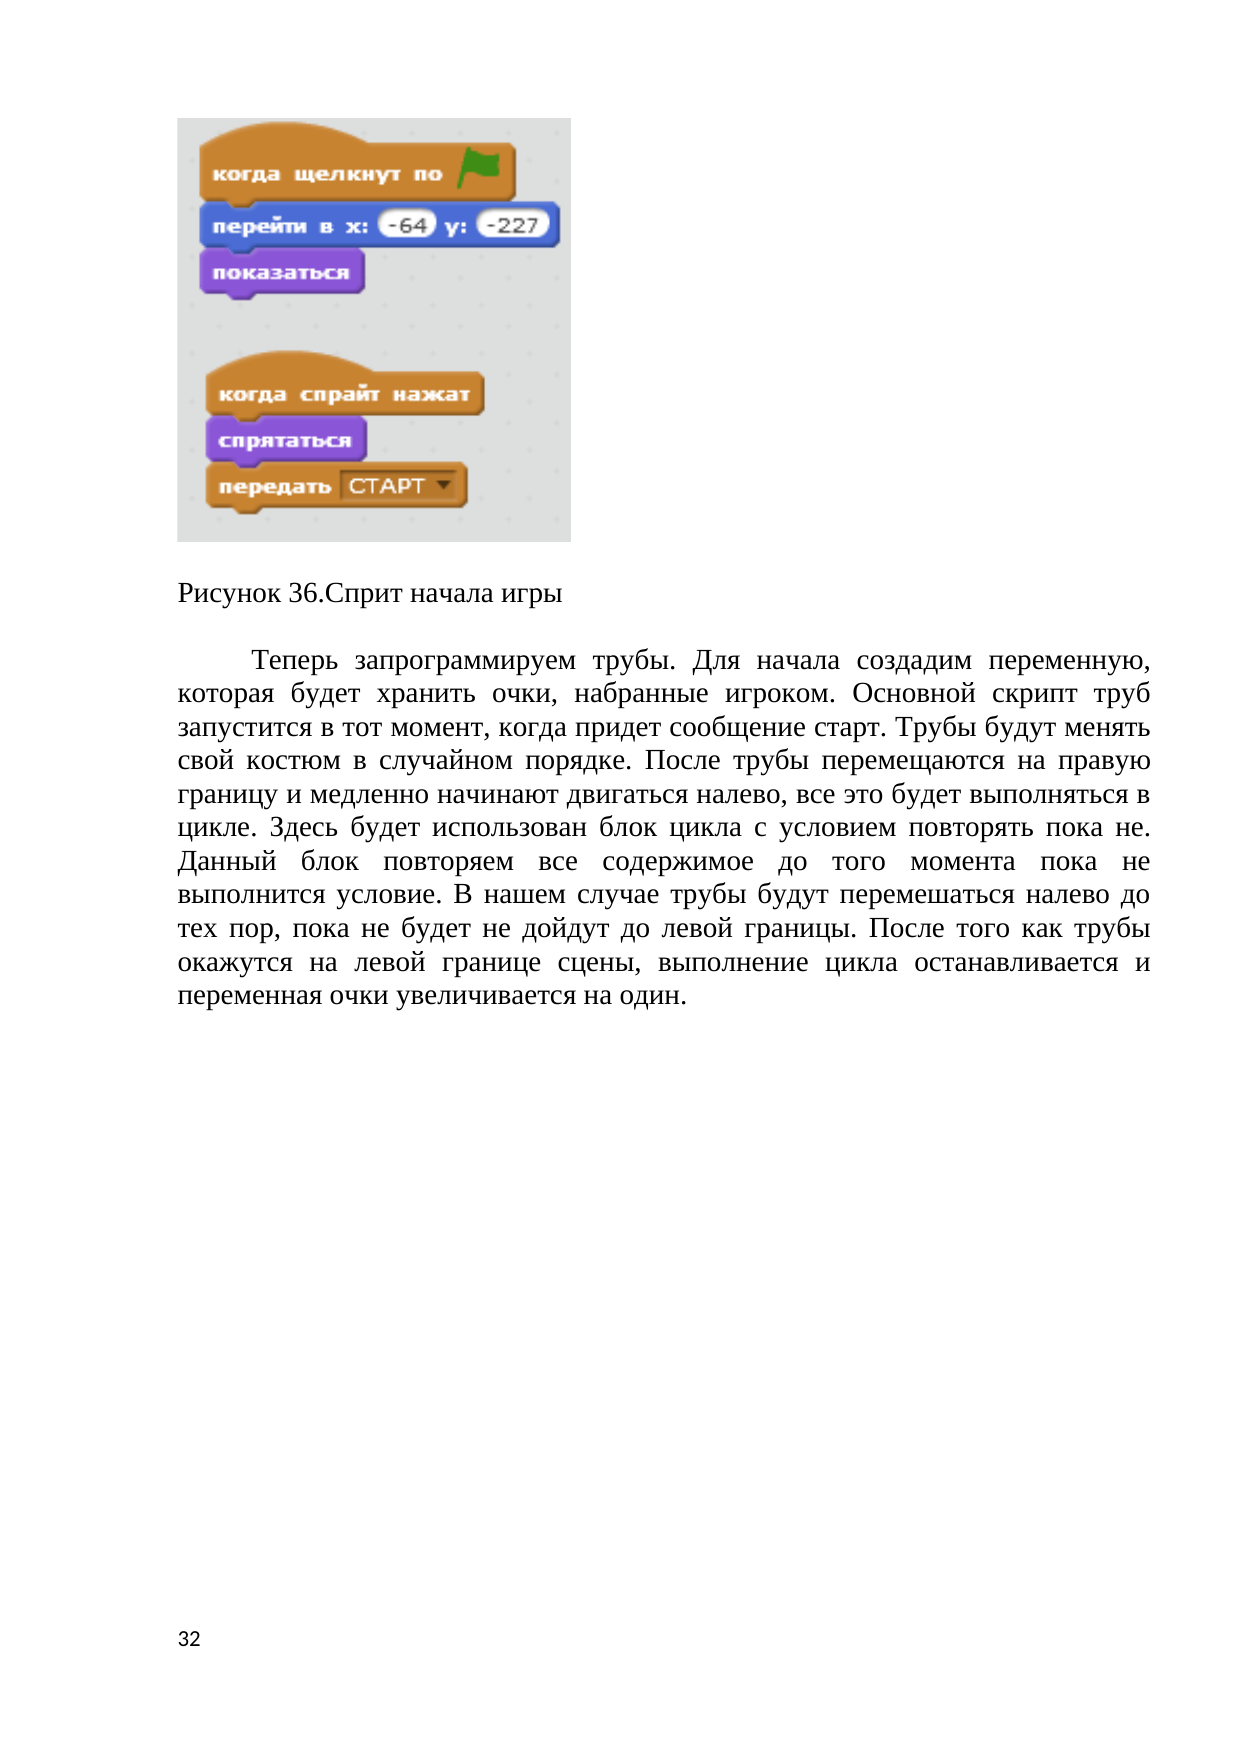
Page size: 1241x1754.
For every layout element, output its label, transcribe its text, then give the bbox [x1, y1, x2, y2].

picture [177, 118, 571, 542]
text Рисунок 36.Сприт начала игры [177, 575, 1152, 608]
text Теперь запрограммируем трубы. Для начала создадим переменную, которая будет хранить очки, набранные игроком. Основной скрипт труб запустится в тот момент, когда придет сообщение старт. Трубы будут менять свой костюм в случайном порядке. После трубы перемещаются на правую границу и медленно начинают двигаться налево, все это будет выполняться в цикле. Здесь будет использован блок цикла с условием повторять пока не. Данный блок повторяем все содержимое до того момента пока не выполнится условие. В нашем случае трубы будут перемешаться налево до тех пор, пока не будет не дойдут до левой границы. После того как трубы окажутся на левой границе сцены, выполнение цикла останавливается и переменная очки увеличивается на один. [177, 642, 1152, 1011]
